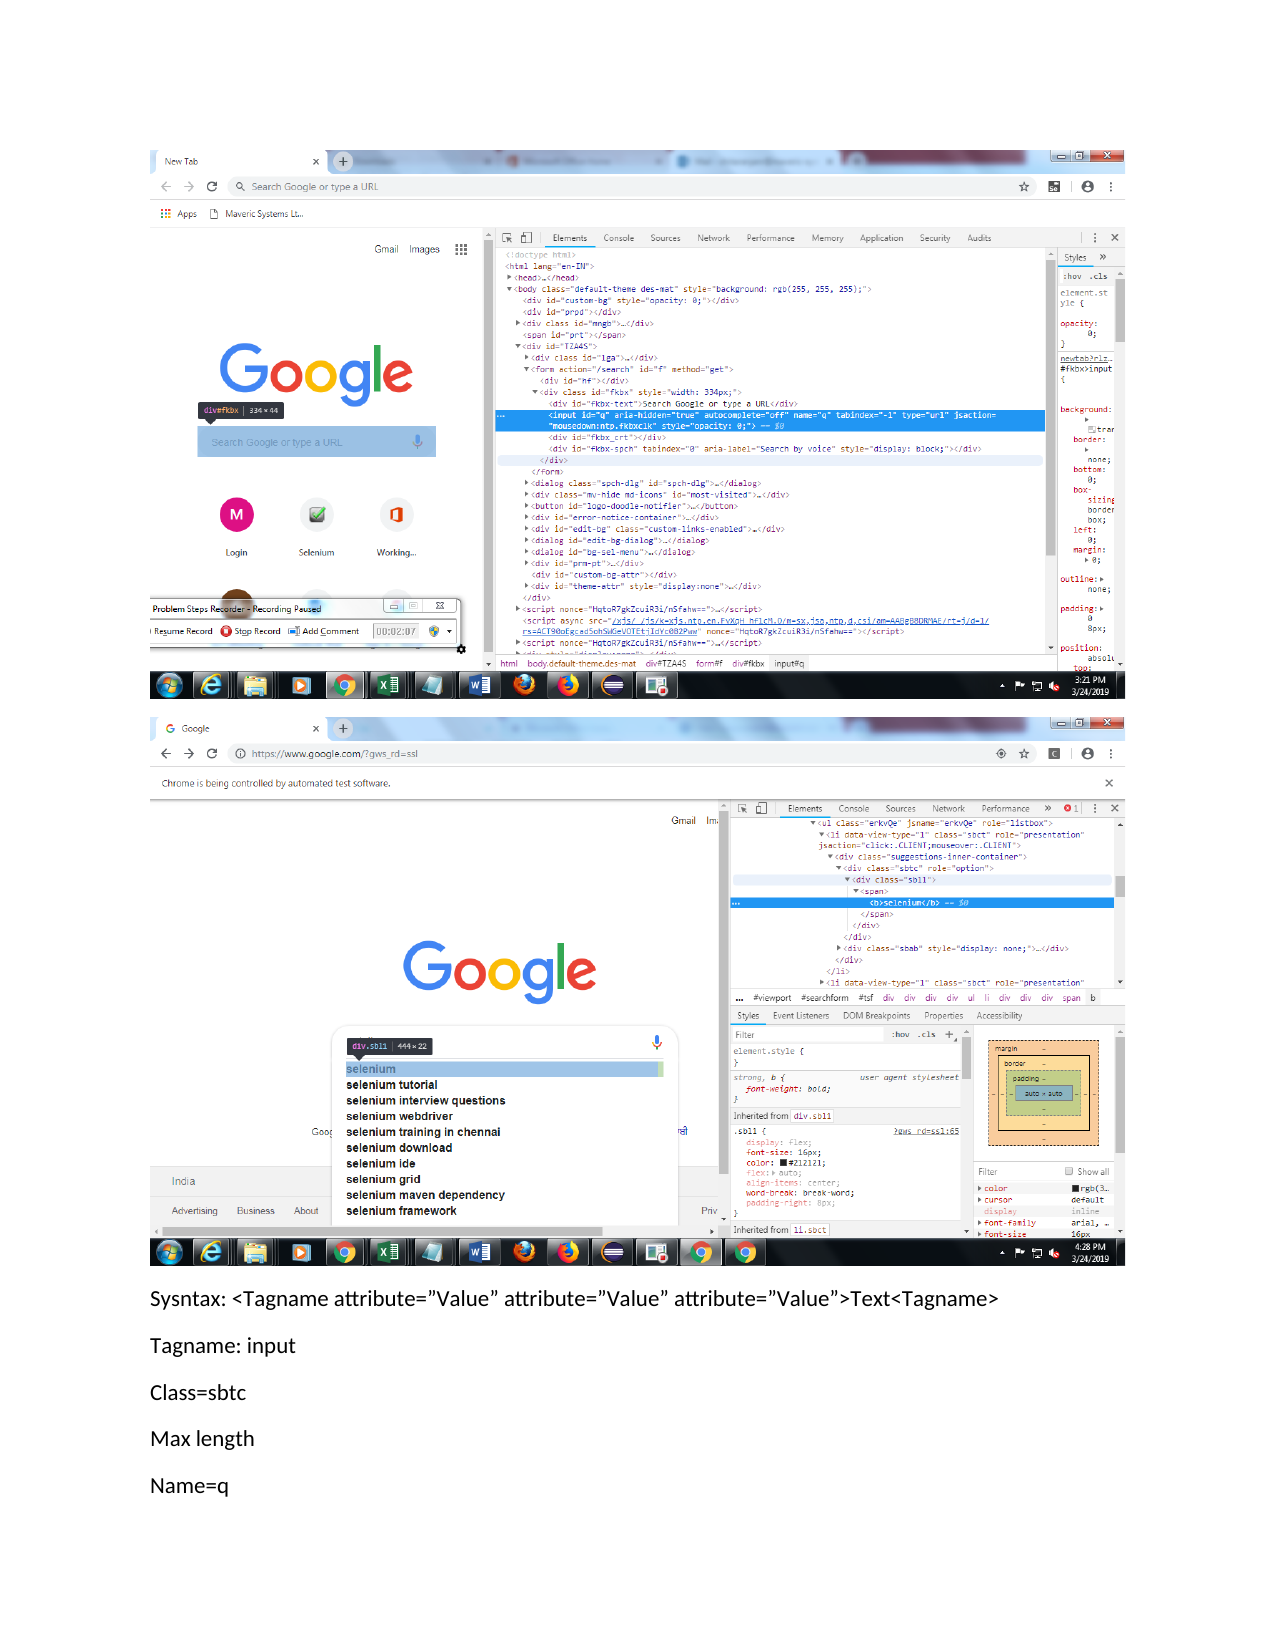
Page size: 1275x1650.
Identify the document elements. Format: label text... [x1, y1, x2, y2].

picture [150, 717, 1125, 1266]
text Name=q [150, 1471, 1125, 1499]
text Sysntax: <Tagname attribute=”Value” attribute=”Value” attribute=”Value”>Text<Tagname> [150, 1284, 1125, 1312]
text Class=sbtc [150, 1378, 1125, 1406]
text Max length [150, 1424, 1125, 1453]
picture [150, 150, 1125, 699]
text Tagname: input [150, 1331, 1125, 1359]
